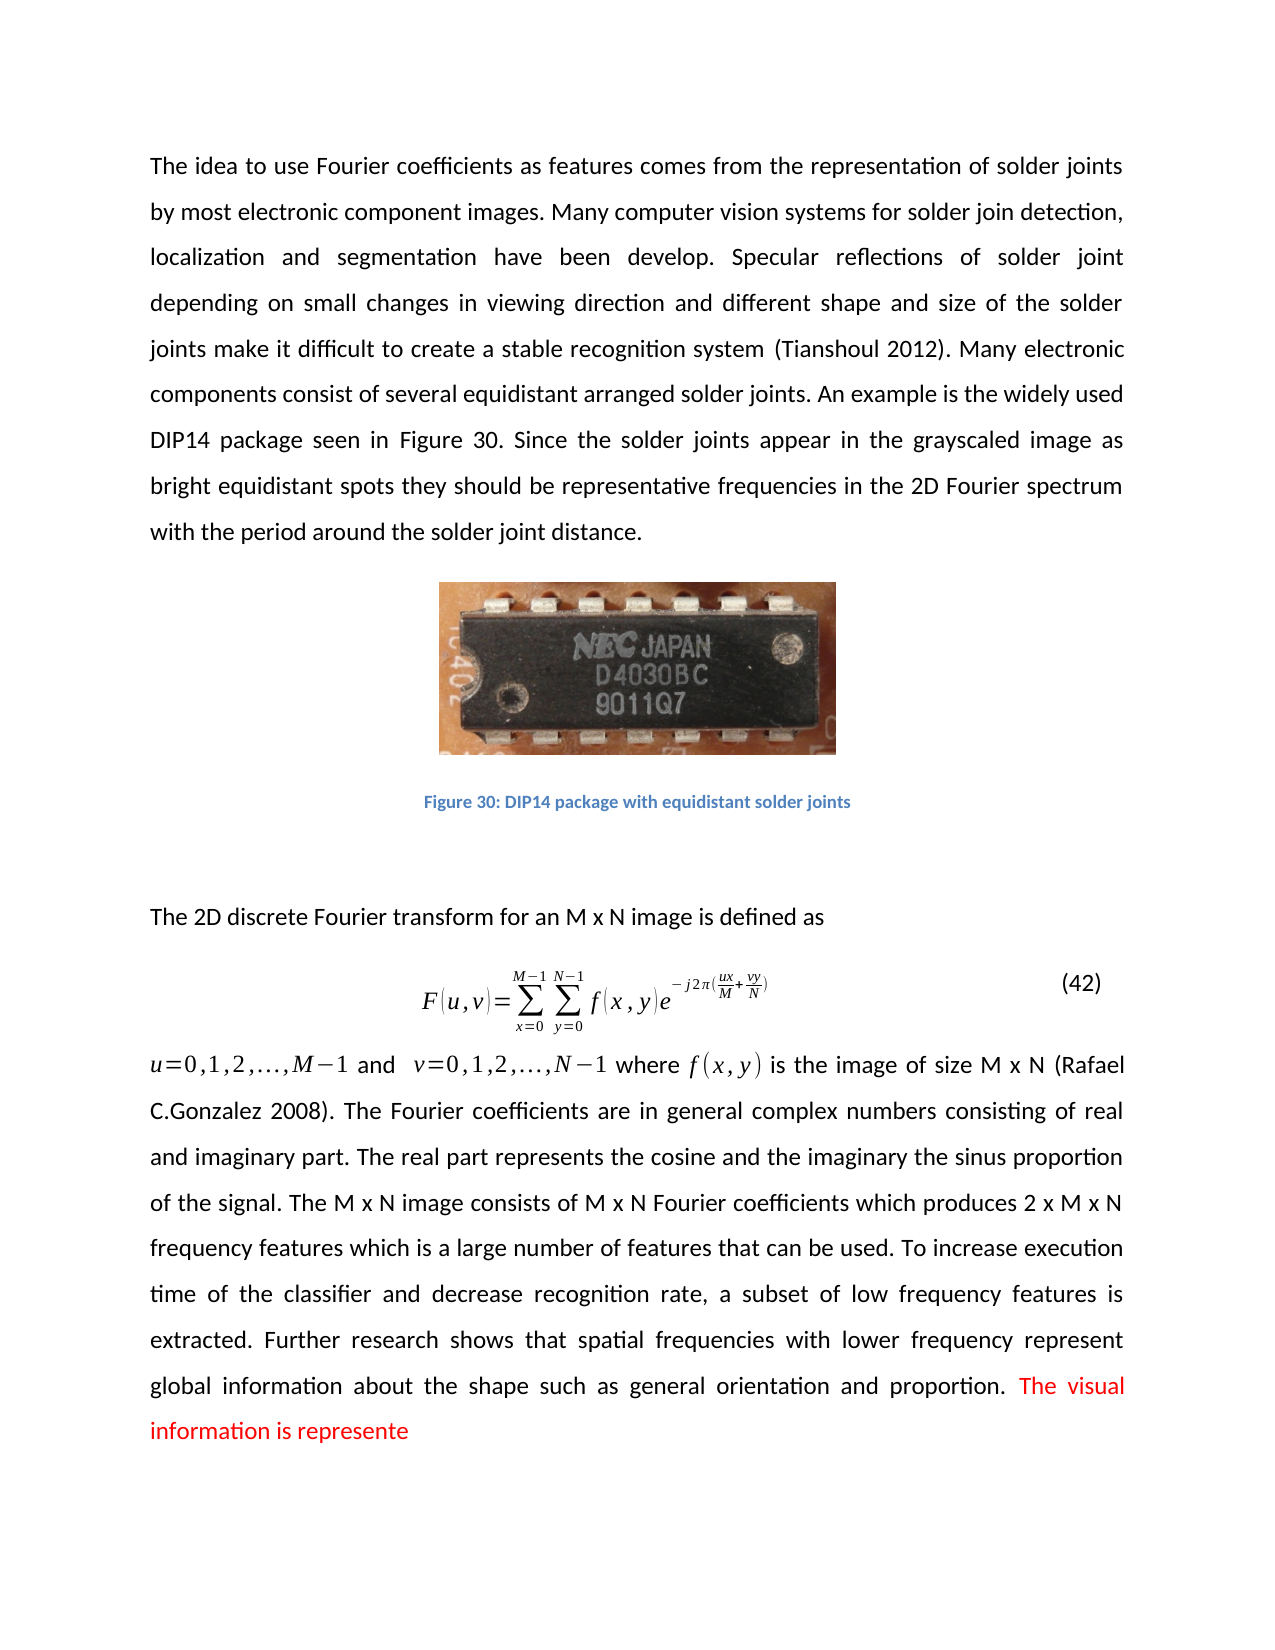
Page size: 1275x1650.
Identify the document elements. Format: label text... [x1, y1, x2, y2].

table_header [139, 968, 1050, 1050]
table_header () [1050, 968, 1136, 1050]
picture [439, 582, 836, 755]
text and where is the image of size M x N . The Fourier coefficients are in general complex numbers consisting of real and imaginary part. The real part represents the cosine and the imaginary the sinus proportion of the signal. The M x N image consists of M x N Fourier coefficients which produces 2 x M x N frequency features which is a large number of features that can be used. To increase execution time of the classifier and decrease recognition rate, a subset of low frequency features is extracted. Further research shows that spatial frequencies with lower frequency represent global information about the shape such as general orientation and proportion. The visual information is represente [150, 1050, 1125, 1446]
text The idea to use Fourier coefficients as features comes from the representation of solder joints by most electronic component images. Many computer vision systems for solder join detection, localization and segmentation have been develop. Specular reflections of solder joint depending on small changes in viewing direction and different shape and size of the solder joints make it difficult to create a stable recognition system . Many electronic components consist of several equidistant arranged solder joints. An example is the widely used DIP14 package seen in Figure 30. Since the solder joints appear in the grayscaled image as bright equidistant spots they should be representative frequencies in the 2D Fourier spectrum with the period around the solder joint distance. [150, 150, 1125, 546]
text The 2D discrete Fourier transform for an M x N image is defined as [150, 901, 1125, 931]
text Figure : DIP14 package with equidistant solder joints [150, 791, 1125, 813]
